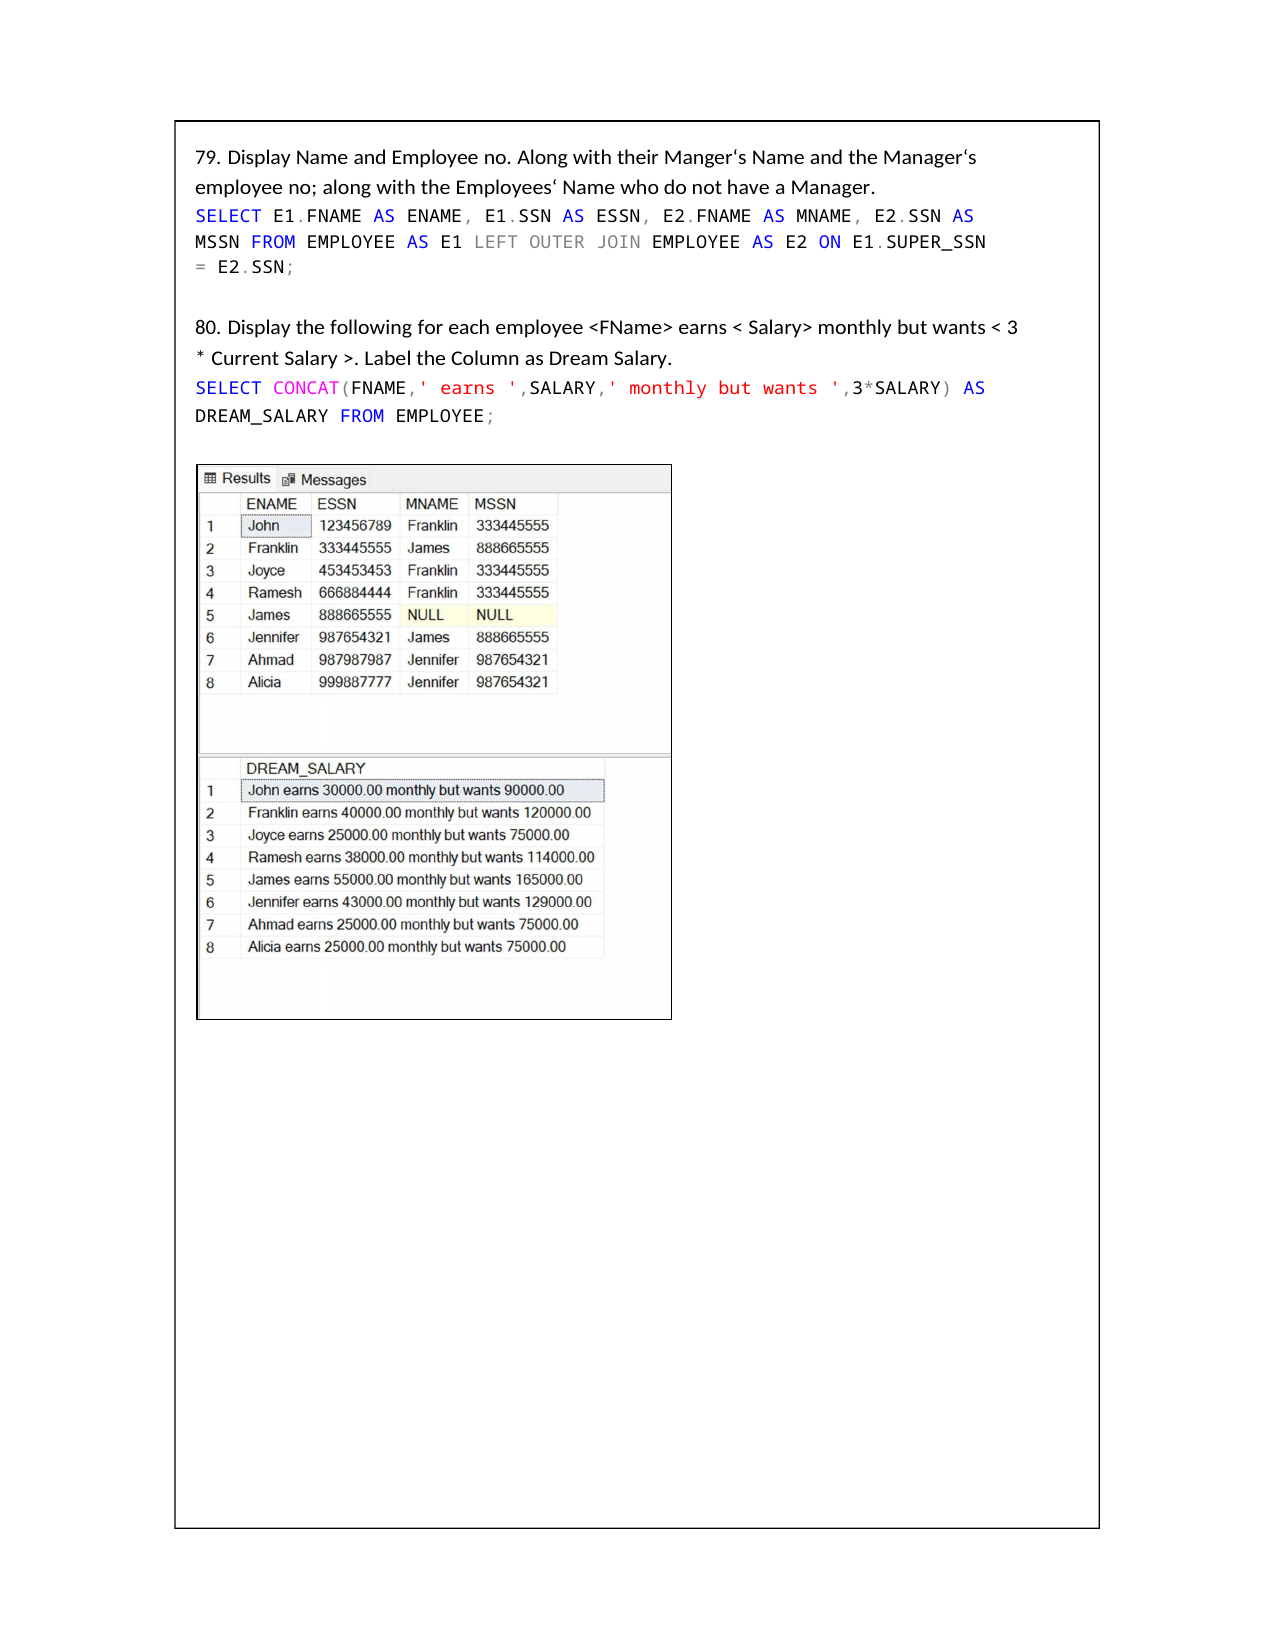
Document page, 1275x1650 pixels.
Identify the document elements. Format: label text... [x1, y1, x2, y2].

subtitle Display the following for each employee <FName> earns < Salary> monthly but wants < 3 * Current Salary >. Label the Column as Dream Salary. [195, 314, 1021, 370]
text SELECT CONCAT(FNAME,' earns ',SALARY,' monthly but wants ',3*SALARY) AS DREAM_SALARY FROM EMPLOYEE; [195, 375, 1056, 428]
subtitle Display Name and Employee no. Along with their Manger‘s Name and the Manager‘s employee no; along with the Employees‘ Name who do not have a Manager. [195, 144, 1059, 199]
picture [198, 465, 671, 1019]
text SELECT E1.FNAME AS ENAME, E1.SSN AS ESSN, E2.FNAME AS MNAME, E2.SSN AS MSSN FROM EMPLOYEE AS E1 LEFT OUTER JOIN EMPLOYEE AS E2 ON E1.SUPER_SSN = E2.SSN; [195, 204, 994, 279]
